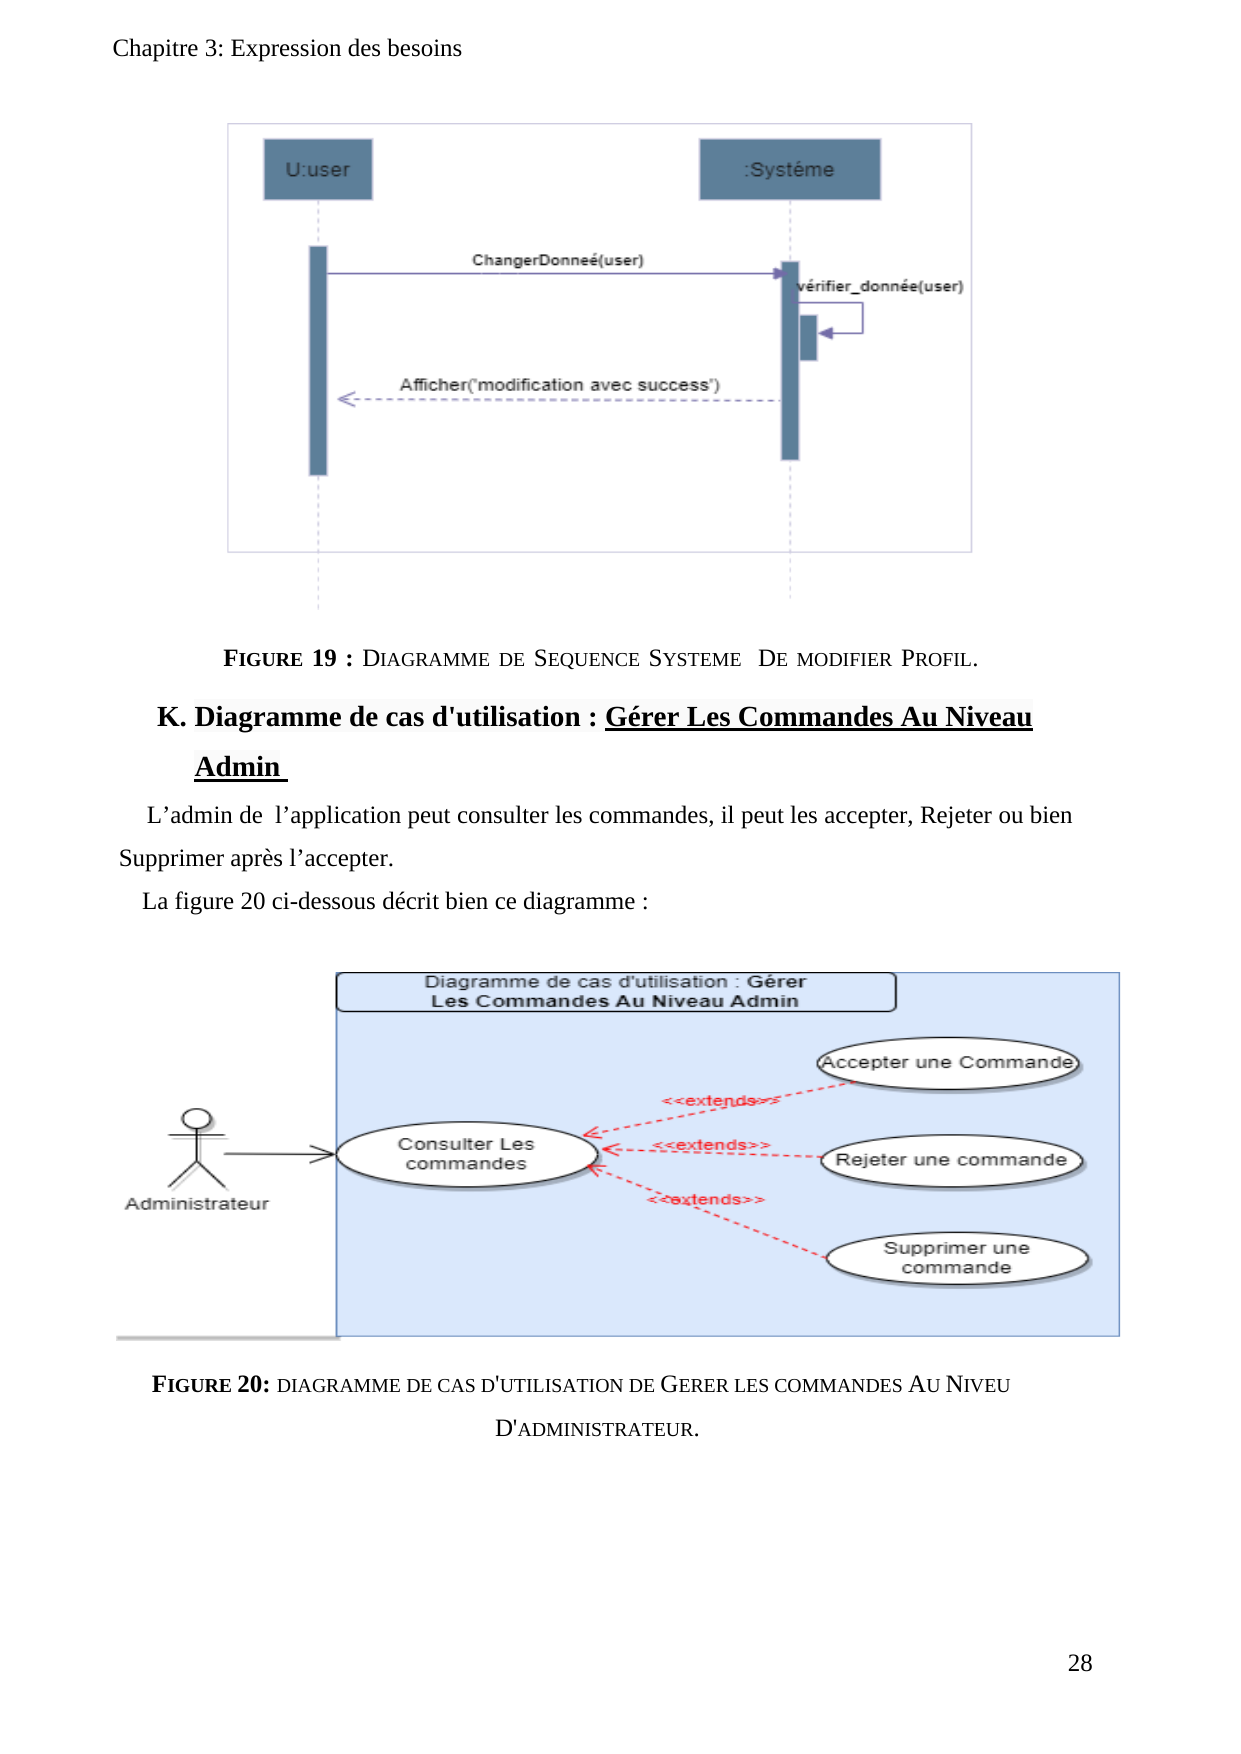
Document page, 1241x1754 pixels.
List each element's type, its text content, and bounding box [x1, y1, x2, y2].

subtitle Diagramme de cas d'utilisation : Gérer Les Commandes Au Niveau Admin [157, 699, 1033, 783]
text FIGURE 20: DIAGRAMME DE CAS D'UTILISATION DE GERER LES COMMANDES AU NIVEU D'ADMINISTRATEUR. [152, 1341, 1048, 1441]
picture [116, 972, 1121, 1341]
text La figure 20 ci-dessous décrit bien ce diagramme : [142, 886, 1240, 915]
picture [227, 123, 973, 610]
text FIGURE 19 : DIAGRAMME DE SEQUENCE SYSTEME DE MODIFIER PROFIL. [223, 643, 1240, 672]
text L’admin de l’application peut consulter les commandes, il peut les accepter, Rejeter ou bien Supprimer après l’accepter. [118, 800, 1073, 872]
